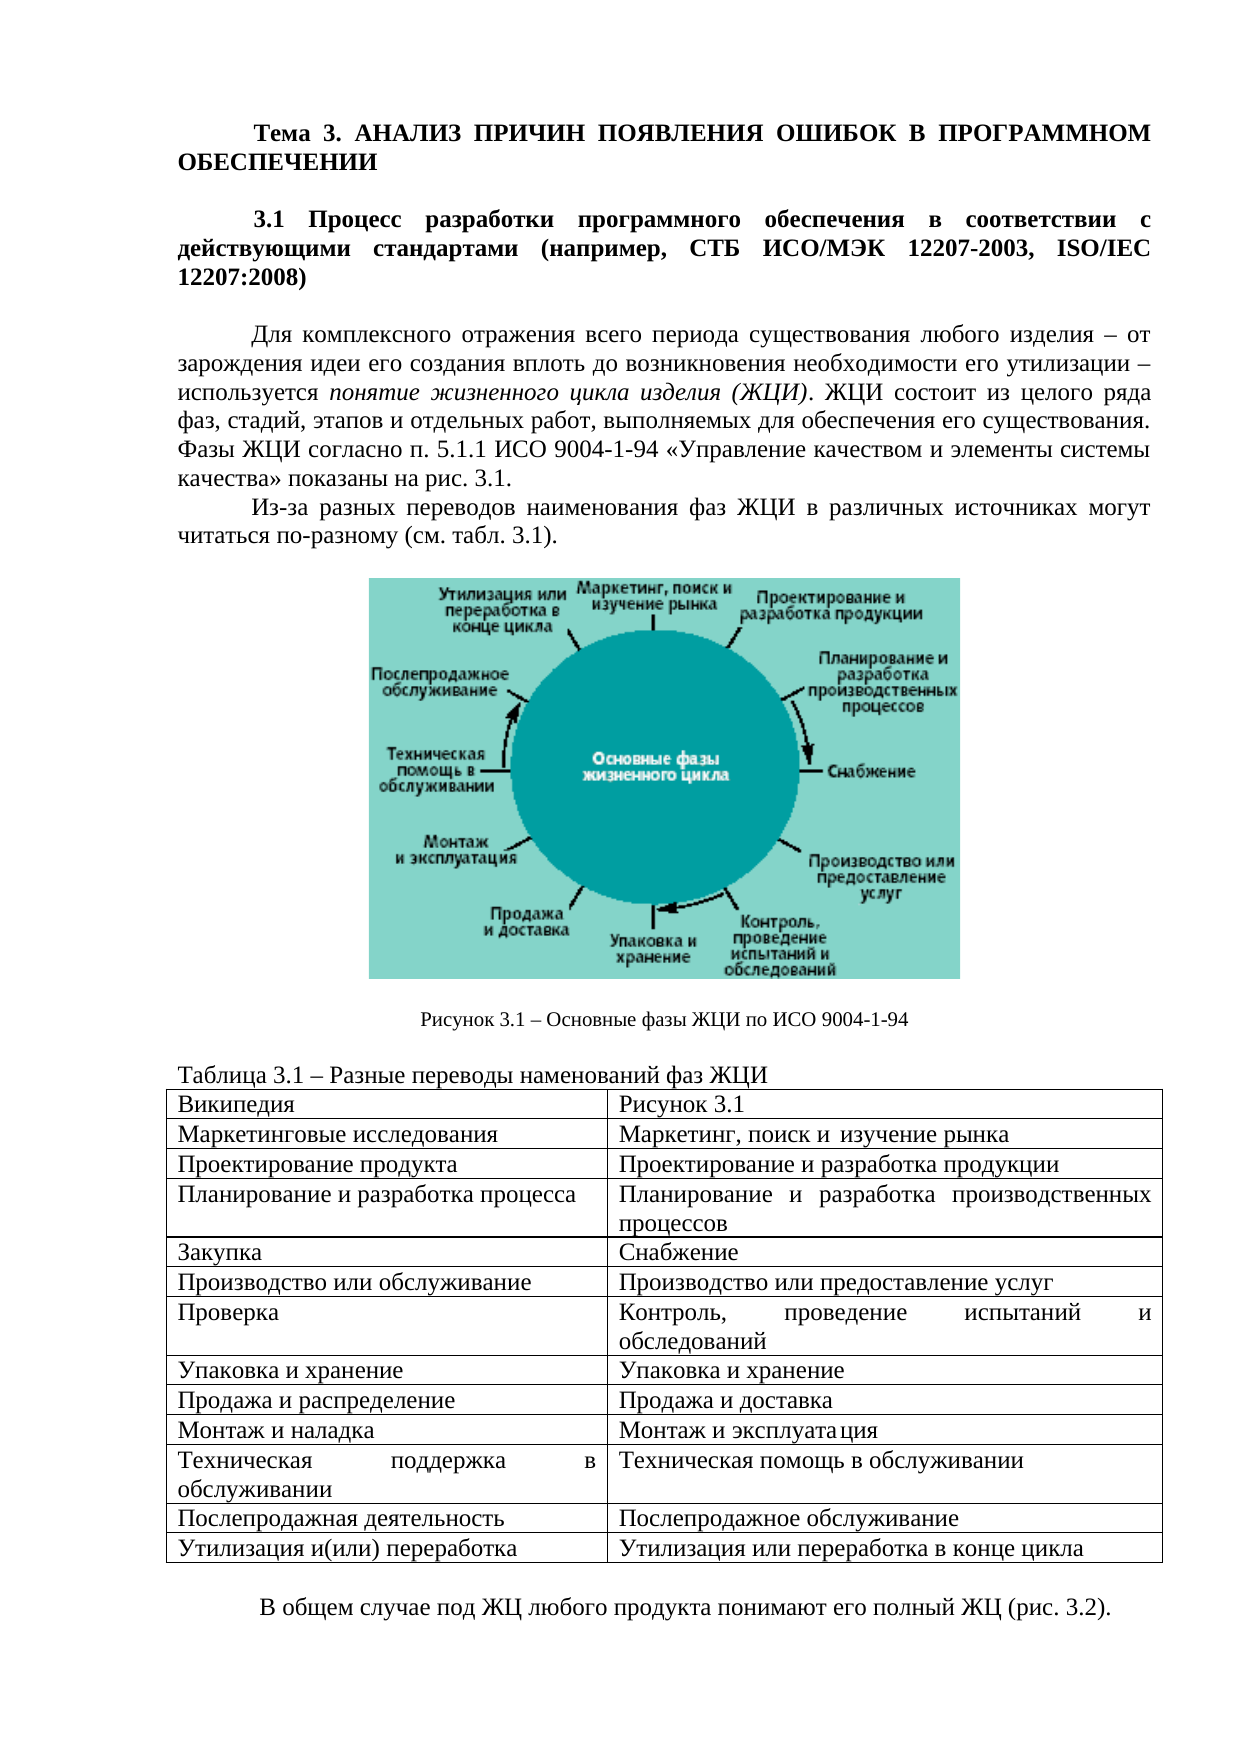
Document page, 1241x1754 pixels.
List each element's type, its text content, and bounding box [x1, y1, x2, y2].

text Для комплексного отражения всего периода существования любого изделия – от зарождения идеи его создания вплоть до возникновения необходимости его утилизации – используется понятие жизненного цикла изделия (ЖЦИ). ЖЦИ состоит из целого ряда фаз, стадий, этапов и отдельных работ, выполняемых для обеспечения его существования. Фазы ЖЦИ согласно п. 5.1.1 ИСО 9004-1-94 «Управление качеством и элементы системы качества» показаны на рис. 3.1. [177, 319, 1152, 492]
table_cell Производство или обслуживание [167, 1267, 607, 1296]
text Рисунок 3.1 – Основные фазы ЖЦИ по ИСО 9004-1-94 [177, 1007, 1152, 1031]
table_cell Планирование и разработка производственных процессов [608, 1179, 1162, 1236]
table_cell Утилизация и(или) переработка [167, 1533, 607, 1562]
table_cell Техническая поддержка в обслуживании [167, 1445, 607, 1502]
text 3.1 Процесс разработки программного обеспечения в соответствии с действующими стандартами (например, СТБ ИСО/МЭК 12207-2003, ISO/IEC 12207:2008) [177, 204, 1152, 291]
text Таблица 3.1 – Разные переводы наменований фаз ЖЦИ [177, 1060, 1152, 1088]
table_cell Маркетинговые исследования [167, 1119, 607, 1148]
table_cell Закупка [167, 1238, 607, 1266]
table_cell Контроль, проведение испытаний и обследований [608, 1297, 1162, 1354]
table_cell Проверка [167, 1297, 607, 1354]
text В общем случае под ЖЦ любого продукта понимают его полный ЖЦ (рис. 3.2). [259, 1592, 1146, 1621]
picture [368, 578, 961, 979]
table_cell Упаковка и хранение [608, 1356, 1162, 1384]
table_cell Послепродажное обслуживание [608, 1504, 1162, 1532]
table_header Рисунок 3.1 [608, 1090, 1162, 1118]
table_cell Монтаж и наладка [167, 1415, 607, 1444]
table_cell Снабжение [608, 1238, 1162, 1266]
table_cell Маркетинг, поиск и изучение рынка [608, 1119, 1162, 1148]
table_cell Планирование и разработка процесса [167, 1179, 607, 1236]
table_cell Продажа и распределение [167, 1385, 607, 1414]
table_header Википедия [167, 1090, 607, 1118]
table_cell Упаковка и хранение [167, 1356, 607, 1384]
table_cell Производство или предоставление услуг [608, 1267, 1162, 1296]
text Из-за разных переводов наименования фаз ЖЦИ в различных источниках могут читаться по-разному (см. табл. 3.1). [177, 492, 1152, 549]
table_cell Проектирование продукта [167, 1149, 607, 1178]
table_cell Монтаж и эксплуата ция [608, 1415, 1162, 1444]
table_cell Продажа и доставка [608, 1385, 1162, 1414]
text Тема 3. АНАЛИЗ ПРИЧИН ПОЯВЛЕНИЯ ОШИБОК В ПРОГРАММНОМ ОБЕСПЕЧЕНИИ [177, 118, 1152, 176]
table_cell Техническая помощь в обслуживании [608, 1445, 1162, 1502]
table_cell Проектирование и разработка продукции [608, 1149, 1162, 1178]
table_cell Утилизация или переработка в конце цикла [608, 1533, 1162, 1562]
table_cell Послепродажная деятельность [167, 1504, 607, 1532]
